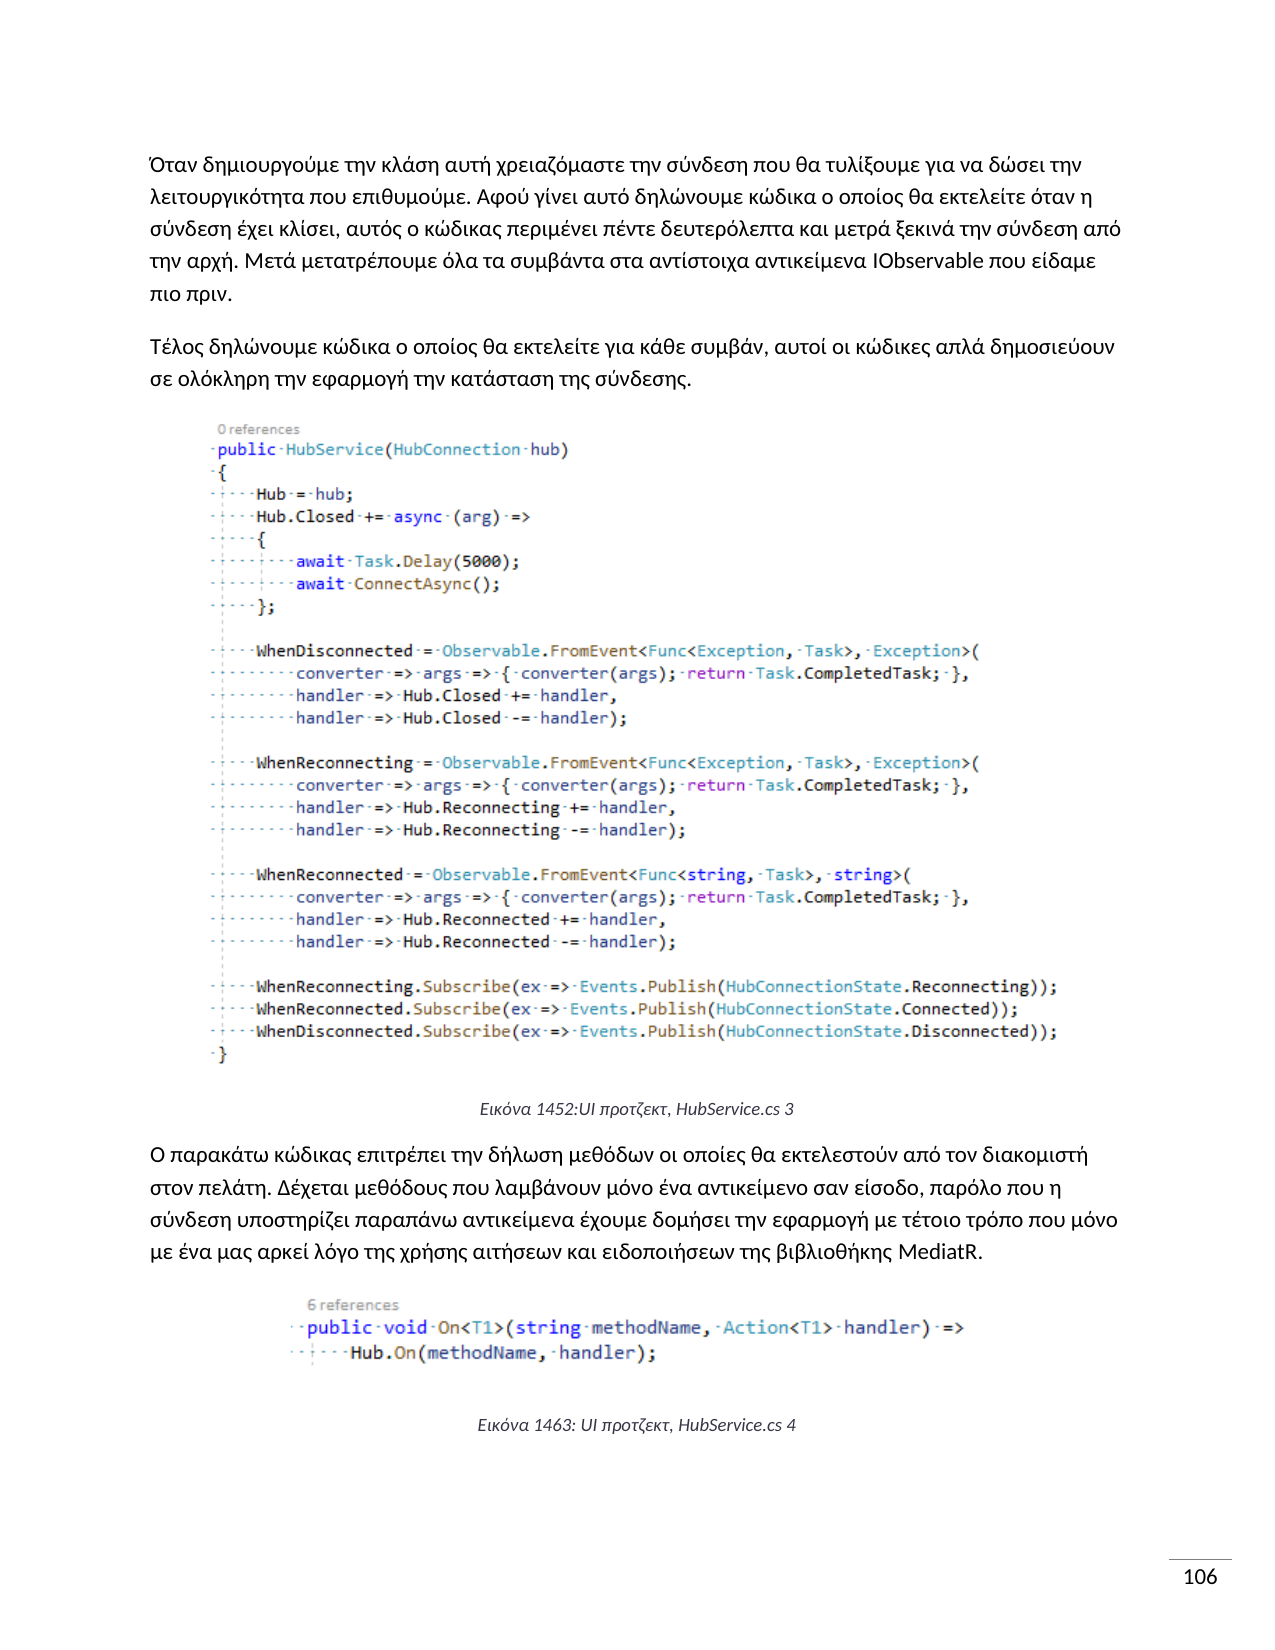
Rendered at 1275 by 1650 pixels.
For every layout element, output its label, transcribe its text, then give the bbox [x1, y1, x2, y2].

picture [290, 1290, 985, 1389]
text Τέλος δηλώνουμε κώδικα ο οποίος θα εκτελείτε για κάθε συμβάν, αυτοί οι κώδικες απλά δημοσιεύουν σε ολόκληρη την εφαρμογή την κατάσταση της σύνδεσης. [150, 332, 1125, 392]
text Εικόνα 1452:UI προτζεκτ, HubService.cs 3 [150, 1097, 1125, 1120]
text Όταν δημιουργούμε την κλάση αυτή χρειαζόμαστε την σύνδεση που θα τυλίξουμε για να δώσει την λειτουργικότητα που επιθυμούμε. Αφού γίνει αυτό δηλώνουμε κώδικα ο οποίος θα εκτελείτε όταν η σύνδεση έχει κλίσει, αυτός ο κώδικας περιμένει πέντε δευτερόλεπτα και μετρά ξεκινά την σύνδεση από την αρχή. Μετά μετατρέπουμε όλα τα συμβάντα στα αντίστοιχα αντικείμενα IObservable που είδαμε πιο πριν. [150, 150, 1125, 307]
picture [208, 417, 1067, 1072]
text Εικόνα 1463: UI προτζεκτ, HubService.cs 4 [150, 1413, 1125, 1436]
text Ο παρακάτω κώδικας επιτρέπει την δήλωση μεθόδων οι οποίες θα εκτελεστούν από τον διακομιστή στον πελάτη. Δέχεται μεθόδους που λαμβάνουν μόνο ένα αντικείμενο σαν είσοδο, παρόλο που η σύνδεση υποστηρίζει παραπάνω αντικείμενα έχουμε δομήσει την εφαρμογή με τέτοιο τρόπο που μόνο με ένα μας αρκεί λόγο της χρήσης αιτήσεων και ειδοποιήσεων της βιβλιοθήκης MediatR. [150, 1141, 1125, 1265]
